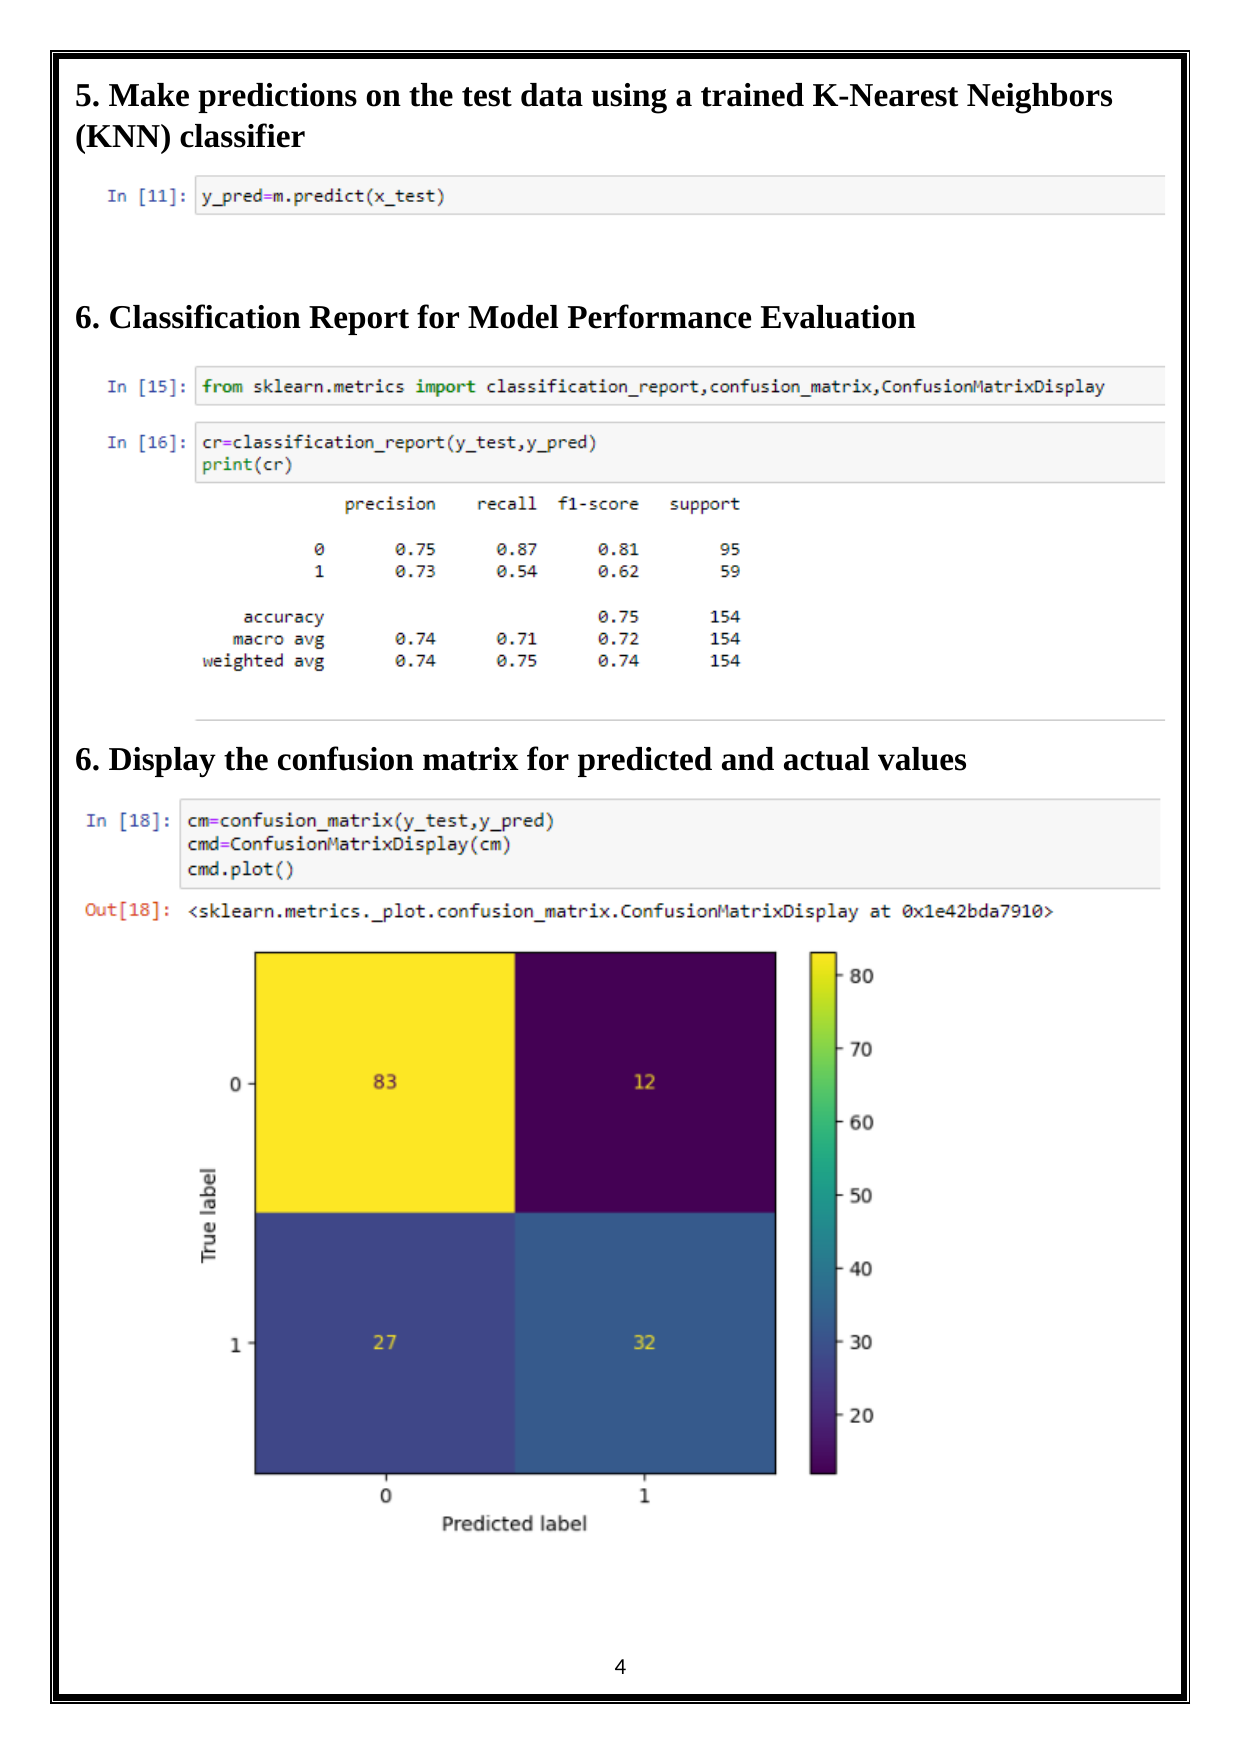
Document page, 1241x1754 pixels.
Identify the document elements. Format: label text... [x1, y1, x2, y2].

text 5. Make predictions on the test data using a trained K-Nearest Neighbors (KNN) classifier [75, 75, 1165, 155]
picture [75, 780, 1161, 1570]
picture [75, 174, 1166, 221]
text 6. Classification Report for Model Performance Evaluation [75, 297, 1165, 336]
picture [75, 355, 1166, 721]
